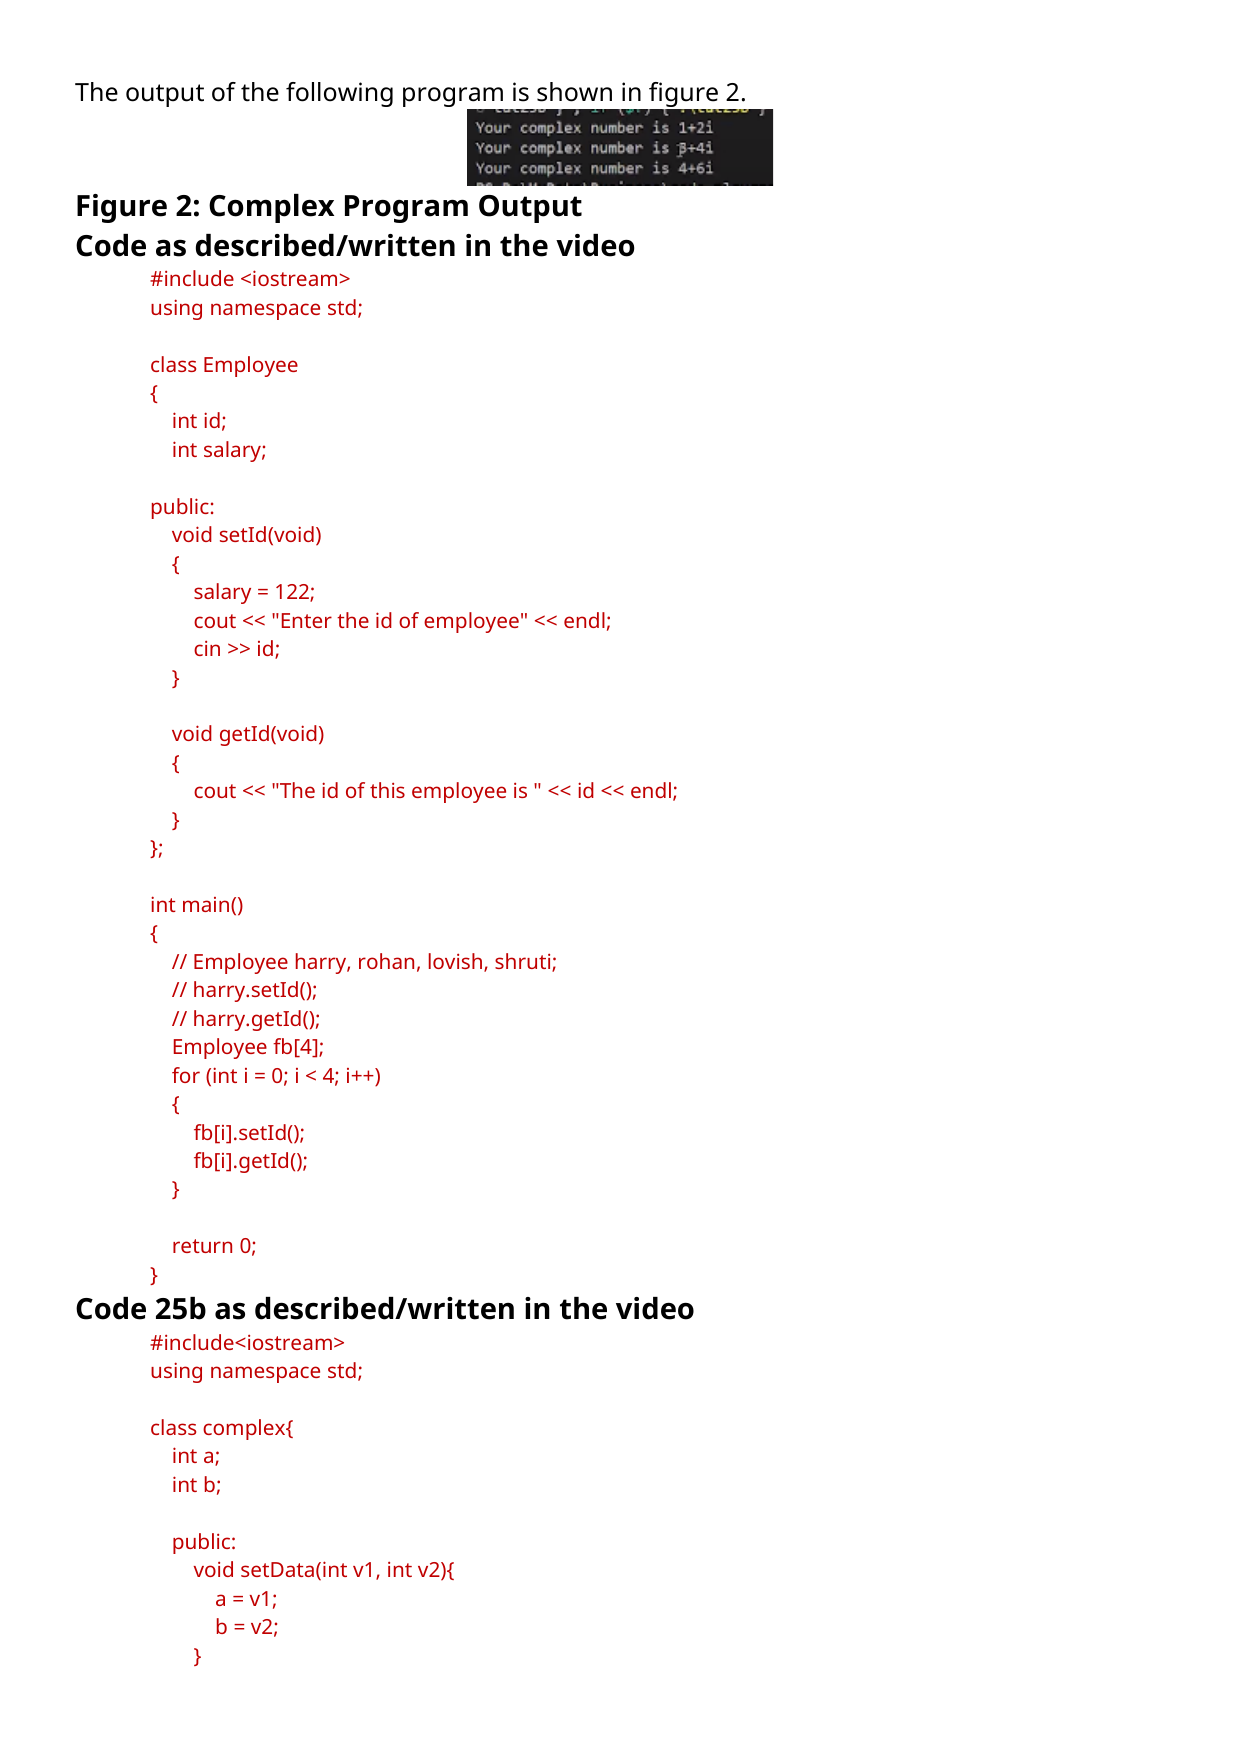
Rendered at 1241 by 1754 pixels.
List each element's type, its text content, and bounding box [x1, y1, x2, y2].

text int a; [150, 1442, 1165, 1470]
text class Employee [150, 350, 1165, 378]
text int salary; [150, 435, 1165, 463]
text #include <iostream> [150, 264, 1165, 293]
text #include<iostream> [150, 1328, 1165, 1356]
text public: [150, 492, 1165, 520]
text { [150, 549, 1165, 577]
text cout << "The id of this employee is " << id << endl; [150, 776, 1165, 805]
picture [467, 109, 774, 186]
text int id; [150, 407, 1165, 435]
text } [150, 663, 1165, 691]
text int main() [150, 890, 1165, 918]
text } [150, 1641, 1165, 1669]
text salary = 122; [150, 577, 1165, 606]
subtitle Code 25b as described/written in the video [75, 1288, 1165, 1328]
text // Employee harry, rohan, lovish, shruti; [150, 947, 1165, 975]
text for (int i = 0; i < 4; i++) [150, 1061, 1165, 1089]
text // harry.getId(); [150, 1004, 1165, 1032]
text using namespace std; [150, 1356, 1165, 1385]
text Employee fb[4]; [150, 1032, 1165, 1061]
text } [150, 1174, 1165, 1203]
text } [150, 805, 1165, 833]
text } [150, 1260, 1165, 1288]
text { [150, 378, 1165, 407]
text a = v1; [150, 1584, 1165, 1612]
text using namespace std; [150, 293, 1165, 321]
text }; [150, 833, 1165, 862]
text { [150, 1089, 1165, 1118]
text void setData(int v1, int v2){ [150, 1555, 1165, 1584]
subtitle Code as described/written in the video [75, 225, 1165, 264]
text void setId(void) [150, 520, 1165, 549]
text { [150, 748, 1165, 776]
text Figure 2: Complex Program Output [75, 185, 1165, 225]
text int b; [150, 1470, 1165, 1498]
text void getId(void) [150, 719, 1165, 748]
text class complex{ [150, 1413, 1165, 1442]
text // harry.setId(); [150, 975, 1165, 1004]
text cin >> id; [150, 634, 1165, 663]
text b = v2; [150, 1612, 1165, 1641]
text cout << "Enter the id of employee" << endl; [150, 606, 1165, 634]
text fb[i].setId(); [150, 1118, 1165, 1146]
text return 0; [150, 1231, 1165, 1260]
text The output of the following program is shown in figure 2. [75, 75, 1165, 109]
text { [150, 918, 1165, 947]
text public: [150, 1527, 1165, 1555]
text fb[i].getId(); [150, 1146, 1165, 1174]
